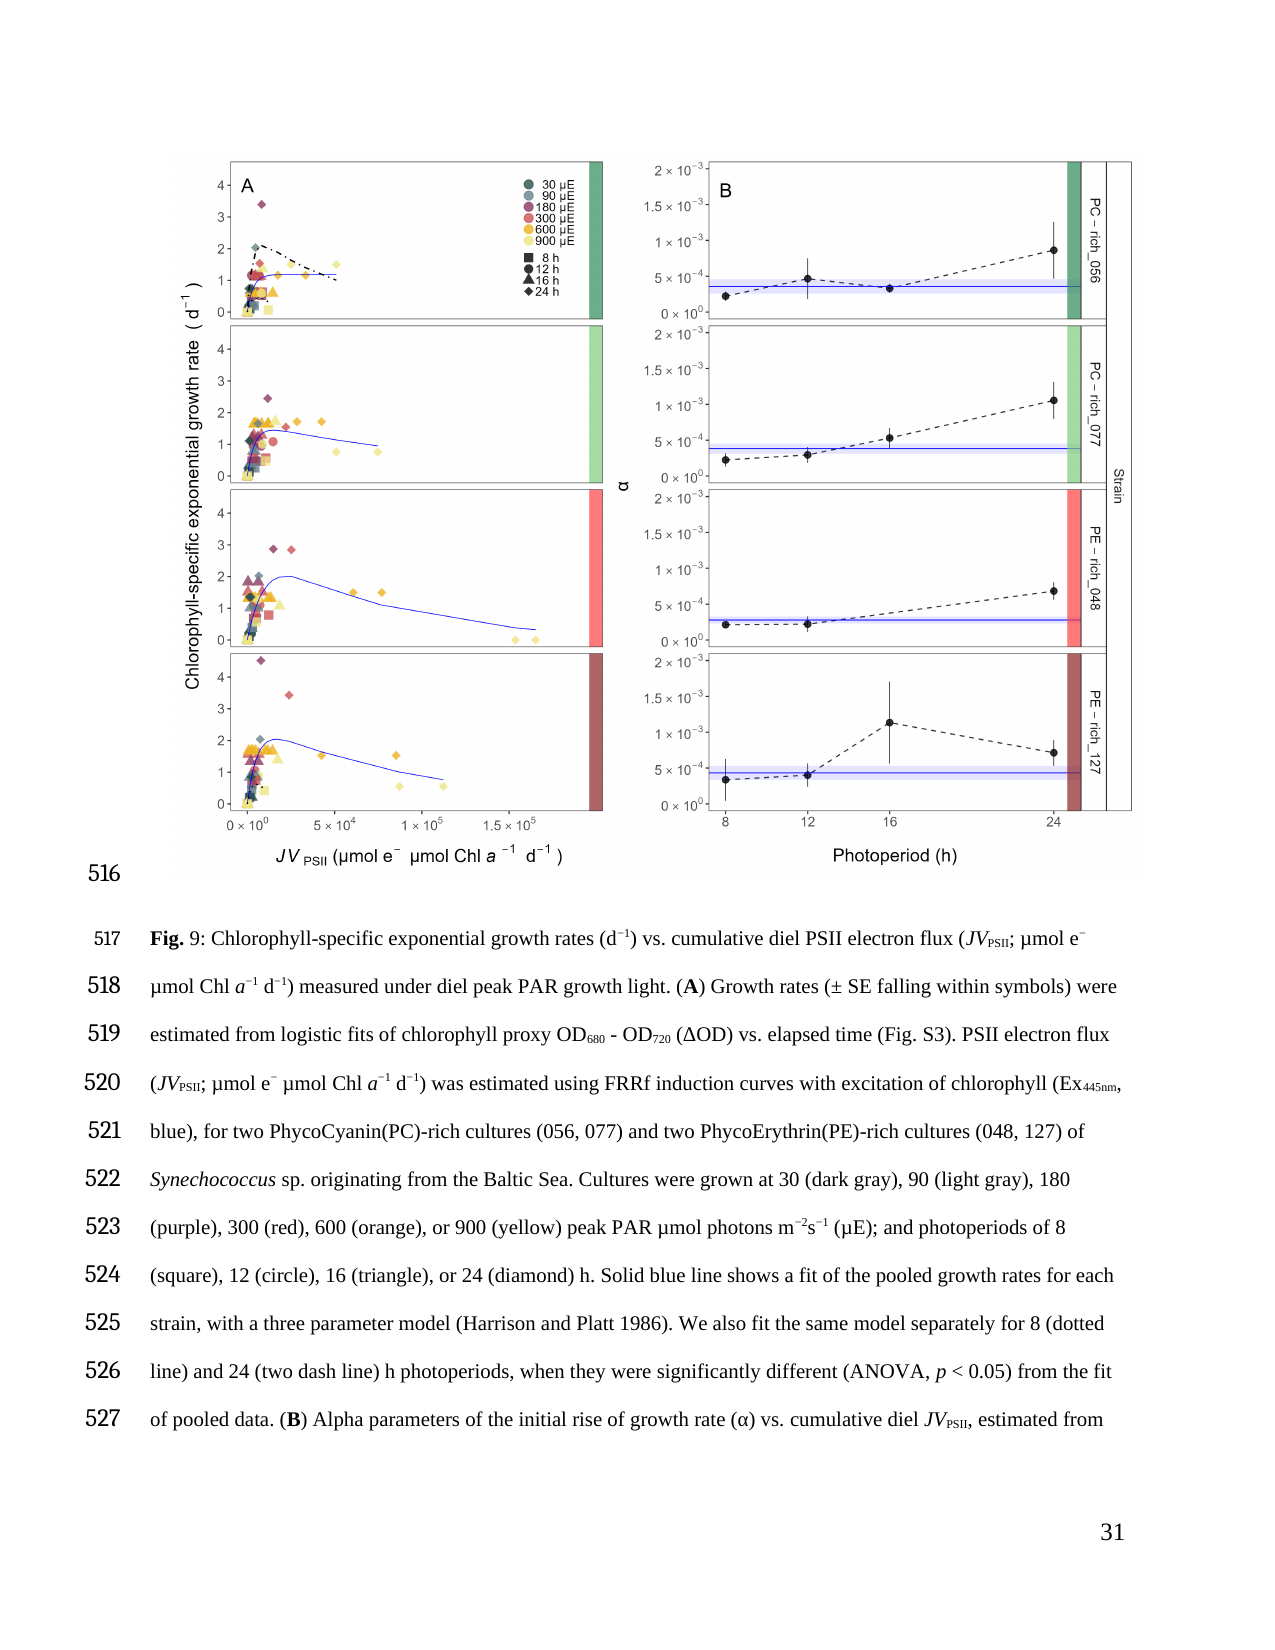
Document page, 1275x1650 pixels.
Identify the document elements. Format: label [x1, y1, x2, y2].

picture [168, 150, 1144, 882]
text [150, 926, 1125, 1431]
